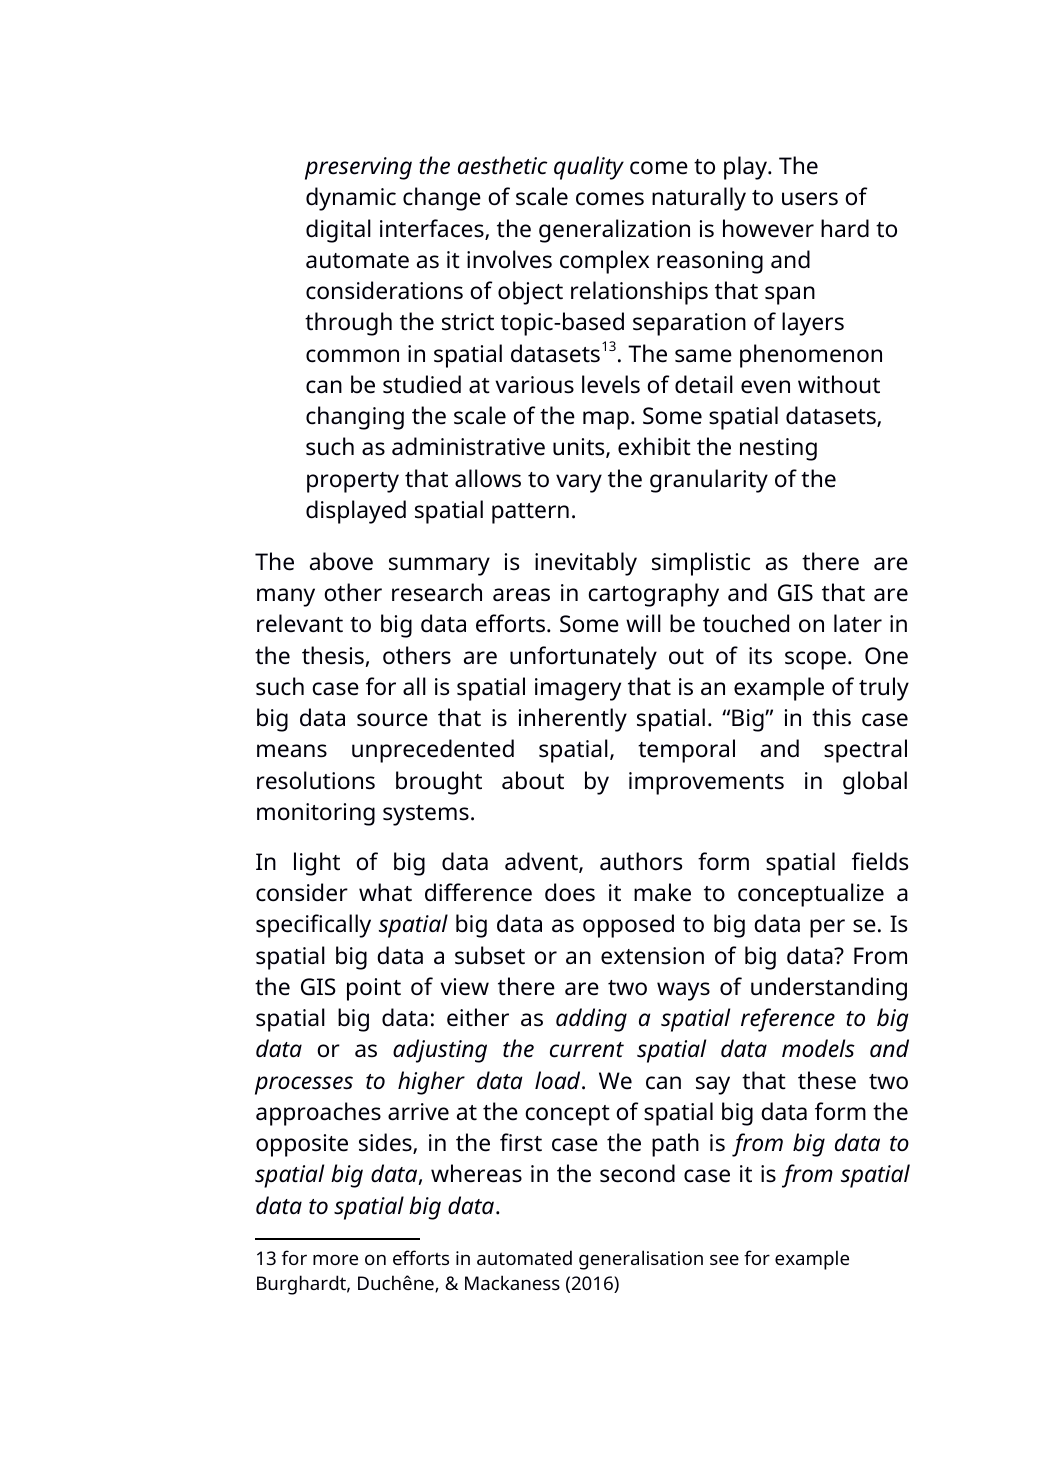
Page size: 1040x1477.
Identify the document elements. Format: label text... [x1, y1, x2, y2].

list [255, 150, 910, 525]
text In light of big data advent, authors form spatial fields consider what difference does it make to conceptualize a specifically spatial big data as opposed to big data per se. Is spatial big data a subset or an extension of big data? From the GIS point of view there are two ways of understanding spatial big data: either as adding a spatial reference to big data or as adjusting the current spatial data models and processes to higher data load. We can say that these two approaches arrive at the concept of spatial big data form the opposite sides, in the first case the path is from big data to spatial big data, whereas in the second case it is from spatial data to spatial big data. [255, 846, 910, 1221]
text The above summary is inevitably simplistic as there are many other research areas in cartography and GIS that are relevant to big data efforts. Some will be touched on later in the thesis, others are unfortunately out of its scope. One such case for all is spatial imagery that is an example of truly big data source that is inherently spatial. “Big” in this case means unprecedented spatial, temporal and spectral resolutions brought about by improvements in global monitoring systems. [255, 546, 910, 827]
